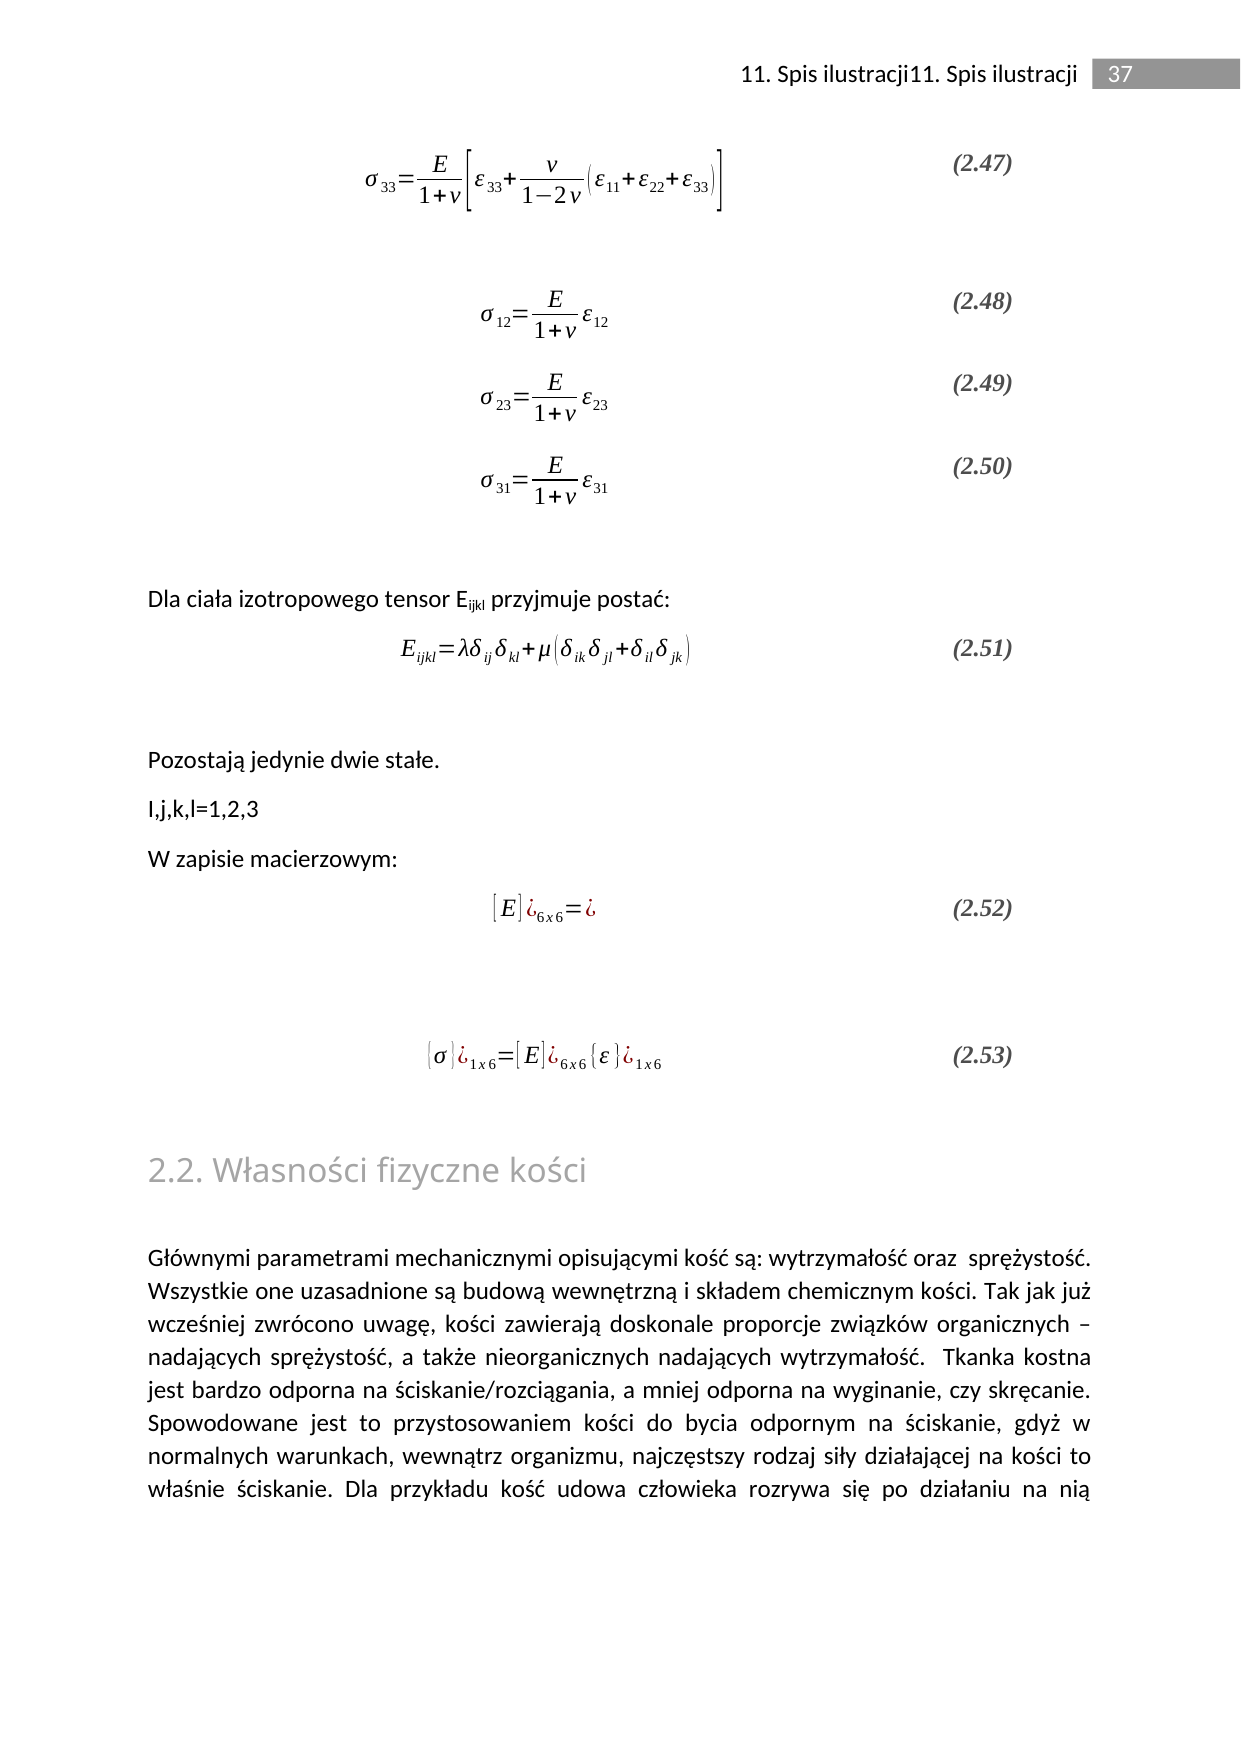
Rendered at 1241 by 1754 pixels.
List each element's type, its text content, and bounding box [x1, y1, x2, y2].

text W zapisie macierzowym: [148, 843, 1092, 874]
table_header [148, 286, 941, 368]
table_header (2.52) [941, 893, 1092, 991]
table_cell [148, 451, 941, 534]
text Pozostają jedynie dwie stałe. [148, 744, 1092, 774]
table_header (2.53) [941, 1040, 1092, 1098]
table_cell (2.49) [941, 369, 1092, 451]
subtitle 2.2. Własności fizyczne kości [148, 1147, 1092, 1193]
table_cell [148, 369, 941, 451]
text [148, 1242, 1092, 1503]
table_header [148, 893, 941, 991]
table_header [148, 633, 941, 744]
table_cell (2.50) [941, 451, 1092, 534]
table_header [148, 1040, 941, 1098]
table_cell (2.47) [941, 148, 1092, 236]
table_cell [148, 148, 941, 236]
table_header (2.51) [941, 633, 1092, 744]
text Dla ciała izotropowego tensor Eijkl przyjmuje postać: [148, 583, 1092, 614]
text I,j,k,l=1,2,3 [148, 794, 1092, 824]
table_header (2.48) [941, 286, 1092, 368]
